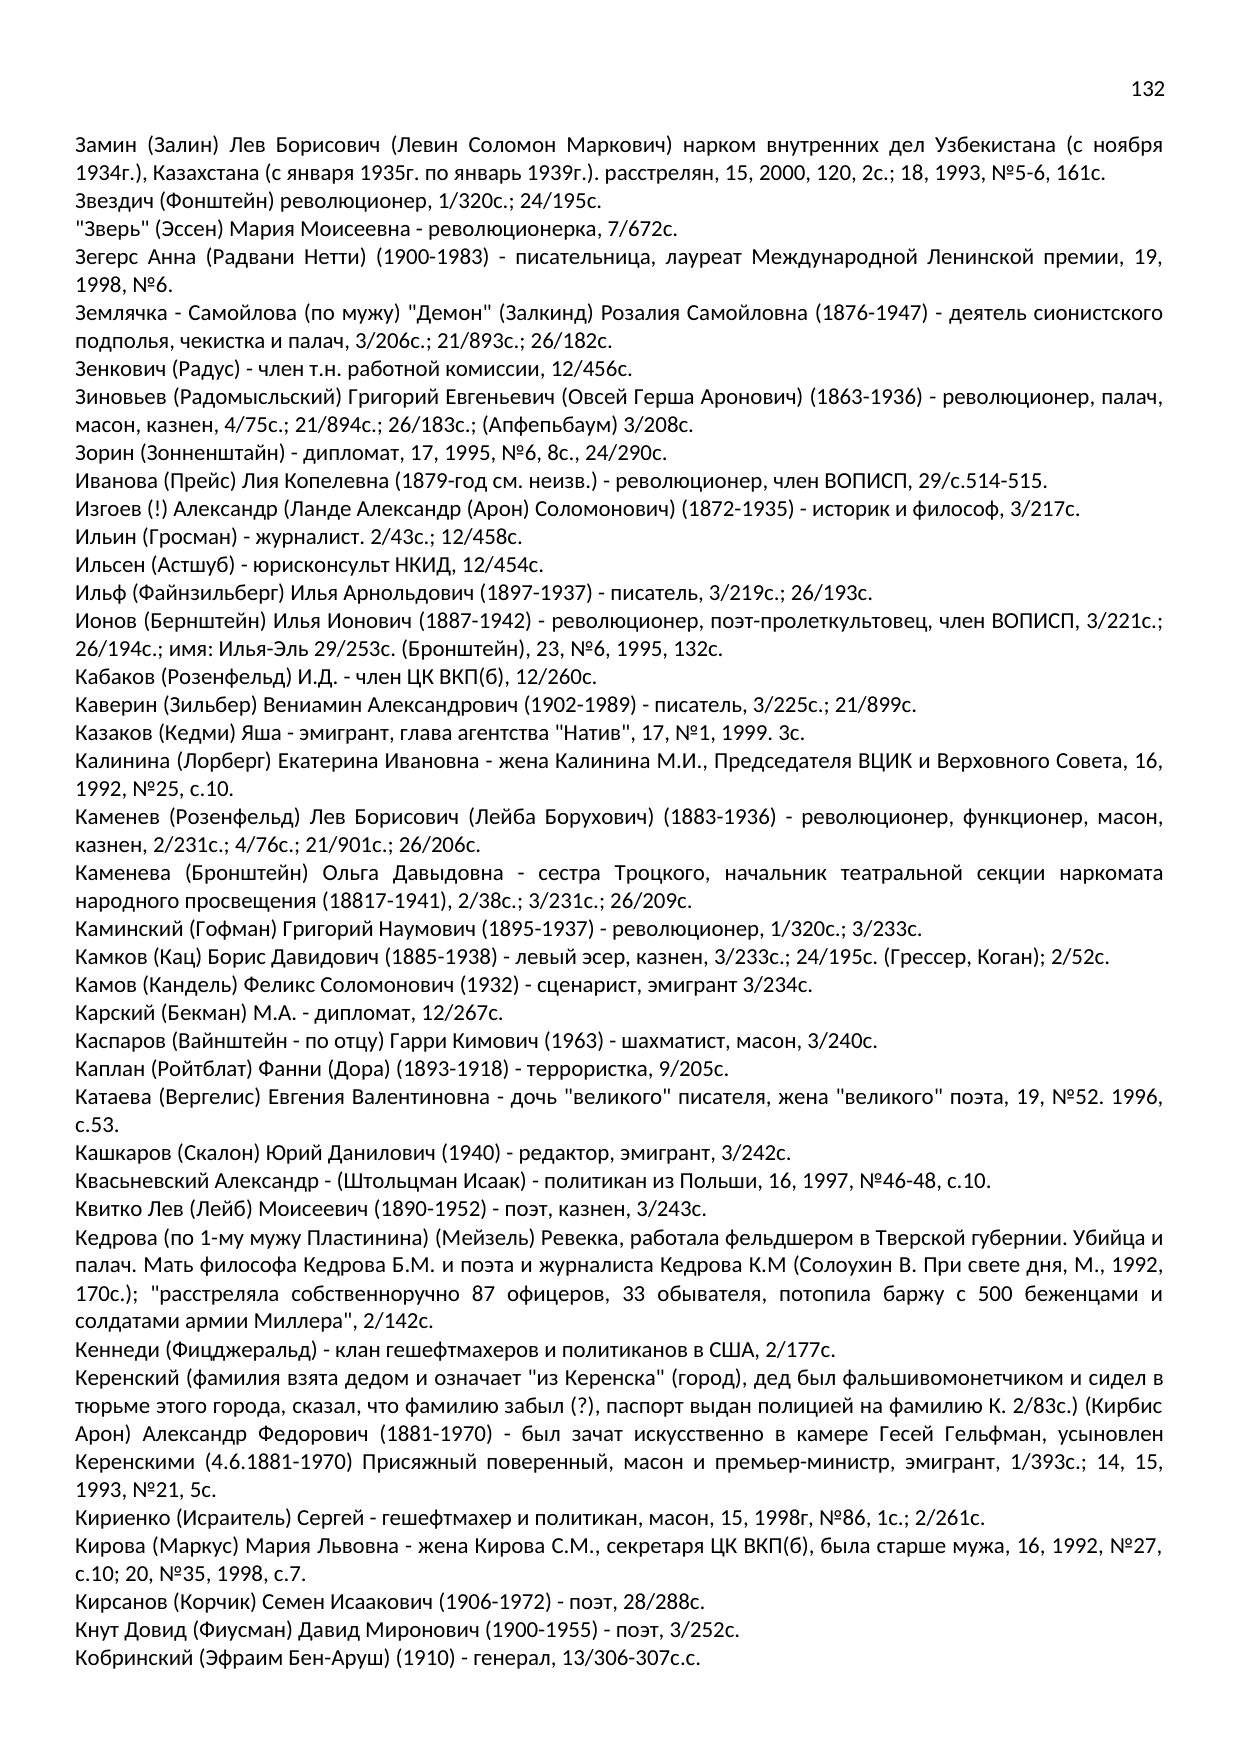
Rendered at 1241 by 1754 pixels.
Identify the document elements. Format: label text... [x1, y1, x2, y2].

text Замин (Залин) Лев Борисович (Левин Соломон Маркович) нарком внутренних дел Узбекистана (с ноября 1934г.), Казахстана (с января 1935г. по январь 1939г.). расстрелян, 15, 2000, 120, 2с.; 18, 1993, №5-6, 161с. [75, 130, 1165, 186]
text Катаева (Вергелис) Евгения Валентиновна - дочь "великого" писателя, жена "великого" поэта, 19, №52. 1996, с.53. [75, 1082, 1165, 1138]
text Керенский (фамилия взята дедом и означает "из Керенска" (город), дед был фальшивомонетчиком и сидел в тюрьме этого города, сказал, что фамилию забыл (?), паспорт выдан полицией на фамилию К. 2/83с.) (Кирбис Арон) Александр Федорович (1881-1970) - был зачат искусственно в камере Гесей Гельфман, усыновлен Керенскими (4.6.1881-1970) Присяжный поверенный, масон и премьер-министр, эмигрант, 1/393с.; 14, 15, 1993, №21, 5с. [75, 1363, 1165, 1503]
text Кобринский (Эфраим Бен-Аруш) (1910) - генерал, 13/306-307с.с. [75, 1643, 1165, 1671]
text Кеннеди (Фицджеральд) - клан гешефтмахеров и политиканов в США, 2/177с. [75, 1335, 1165, 1363]
text Землячка - Самойлова (по мужу) "Демон" (Залкинд) Розалия Самойловна (1876-1947) - деятель сионистского подполья, чекистка и палач, 3/206с.; 21/893с.; 26/182с. [75, 298, 1165, 354]
text Кирова (Маркус) Мария Львовна - жена Кирова С.М., секретаря ЦК ВКП(б), была старше мужа, 16, 1992, №27, с.10; 20, №35, 1998, с.7. [75, 1531, 1165, 1587]
text Кабаков (Розенфельд) И.Д. - член ЦК ВКП(б), 12/260с. [75, 662, 1165, 690]
text Каминский (Гофман) Григорий Наумович (1895-1937) - революционер, 1/320с.; 3/233с. [75, 914, 1165, 942]
text Иванова (Прейс) Лия Копелевна (1879-год см. неизв.) - революционер, член ВОПИСП, 29/с.514-515. [75, 466, 1165, 494]
text "Зверь" (Эссен) Мария Моисеевна - революционерка, 7/672с. [75, 214, 1165, 242]
text Карский (Бекман) М.А. - дипломат, 12/267с. [75, 998, 1165, 1026]
text Звездич (Фонштейн) революционер, 1/320с.; 24/195с. [75, 186, 1165, 214]
text Кнут Довид (Фиусман) Давид Миронович (1900-1955) - поэт, 3/252с. [75, 1615, 1165, 1643]
text Ильин (Гросман) - журналист. 2/43с.; 12/458с. [75, 522, 1165, 550]
text Каменева (Бронштейн) Ольга Давыдовна - сестра Троцкого, начальник театральной секции наркомата народного просвещения (18817-1941), 2/38с.; 3/231с.; 26/209с. [75, 858, 1165, 914]
text Камков (Кац) Борис Давидович (1885-1938) - левый эсер, казнен, 3/233с.; 24/195с. (Грессер, Коган); 2/52с. [75, 942, 1165, 970]
text Каменев (Розенфельд) Лев Борисович (Лейба Борухович) (1883-1936) - революционер, функционер, масон, казнен, 2/231с.; 4/76с.; 21/901с.; 26/206с. [75, 802, 1165, 858]
text Каспаров (Вайнштейн - по отцу) Гарри Кимович (1963) - шахматист, масон, 3/240с. [75, 1026, 1165, 1054]
text Изгоев (!) Александр (Ланде Александр (Арон) Соломонович) (1872-1935) - историк и философ, 3/217с. [75, 494, 1165, 522]
text Каверин (Зильбер) Вениамин Александрович (1902-1989) - писатель, 3/225с.; 21/899с. [75, 690, 1165, 718]
text Ионов (Бернштейн) Илья Ионович (1887-1942) - революционер, поэт-пролеткультовец, член ВОПИСП, 3/221с.; 26/194с.; имя: Илья-Эль 29/253с. (Бронштейн), 23, №6, 1995, 132с. [75, 606, 1165, 662]
text Зенкович (Радус) - член т.н. работной комиссии, 12/456с. [75, 354, 1165, 382]
text Каплан (Ройтблат) Фанни (Дора) (1893-1918) - террористка, 9/205с. [75, 1054, 1165, 1082]
text Ильсен (Астшуб) - юрисконсульт НКИД, 12/454с. [75, 550, 1165, 578]
text Зорин (Зонненштайн) - дипломат, 17, 1995, №6, 8с., 24/290с. [75, 438, 1165, 466]
text Калинина (Лорберг) Екатерина Ивановна - жена Калинина М.И., Председателя ВЦИК и Верховного Совета, 16, 1992, №25, с.10. [75, 746, 1165, 802]
text Зегерс Анна (Радвани Нетти) (1900-1983) - писательница, лауреат Международной Ленинской премии, 19, 1998, №6. [75, 242, 1165, 298]
text Квасьневский Александр - (Штольцман Исаак) - политикан из Польши, 16, 1997, №46-48, с.10. [75, 1167, 1165, 1194]
text Казаков (Кедми) Яша - эмигрант, глава агентства "Натив", 17, №1, 1999. 3с. [75, 718, 1165, 746]
text Кашкаров (Скалон) Юрий Данилович (1940) - редактор, эмигрант, 3/242с. [75, 1138, 1165, 1167]
text Квитко Лев (Лейб) Моисеевич (1890-1952) - поэт, казнен, 3/243с. [75, 1194, 1165, 1223]
text Камов (Кандель) Феликс Соломонович (1932) - сценарист, эмигрант 3/234с. [75, 970, 1165, 998]
text Кедрова (по 1-му мужу Пластинина) (Мейзель) Ревекка, работала фельдшером в Тверской губернии. Убийца и палач. Мать философа Кедрова Б.М. и поэта и журналиста Кедрова К.М (Солоухин В. При свете дня, М., 1992, 170с.); "расстреляла собственноручно 87 офицеров, 33 обывателя, потопила баржу с 500 беженцами и солдатами армии Миллера", 2/142с. [75, 1223, 1165, 1335]
text Кириенко (Исраитель) Сергей - гешефтмахер и политикан, масон, 15, 1998г, №86, 1с.; 2/261с. [75, 1503, 1165, 1531]
text Зиновьев (Радомысльский) Григорий Евгеньевич (Овсей Герша Аронович) (1863-1936) - революционер, палач, масон, казнен, 4/75с.; 21/894с.; 26/183с.; (Апфепьбаум) 3/208с. [75, 382, 1165, 438]
text Ильф (Файнзильберг) Илья Арнольдович (1897-1937) - писатель, 3/219с.; 26/193с. [75, 578, 1165, 606]
text Кирсанов (Корчик) Семен Исаакович (1906-1972) - поэт, 28/288с. [75, 1587, 1165, 1615]
